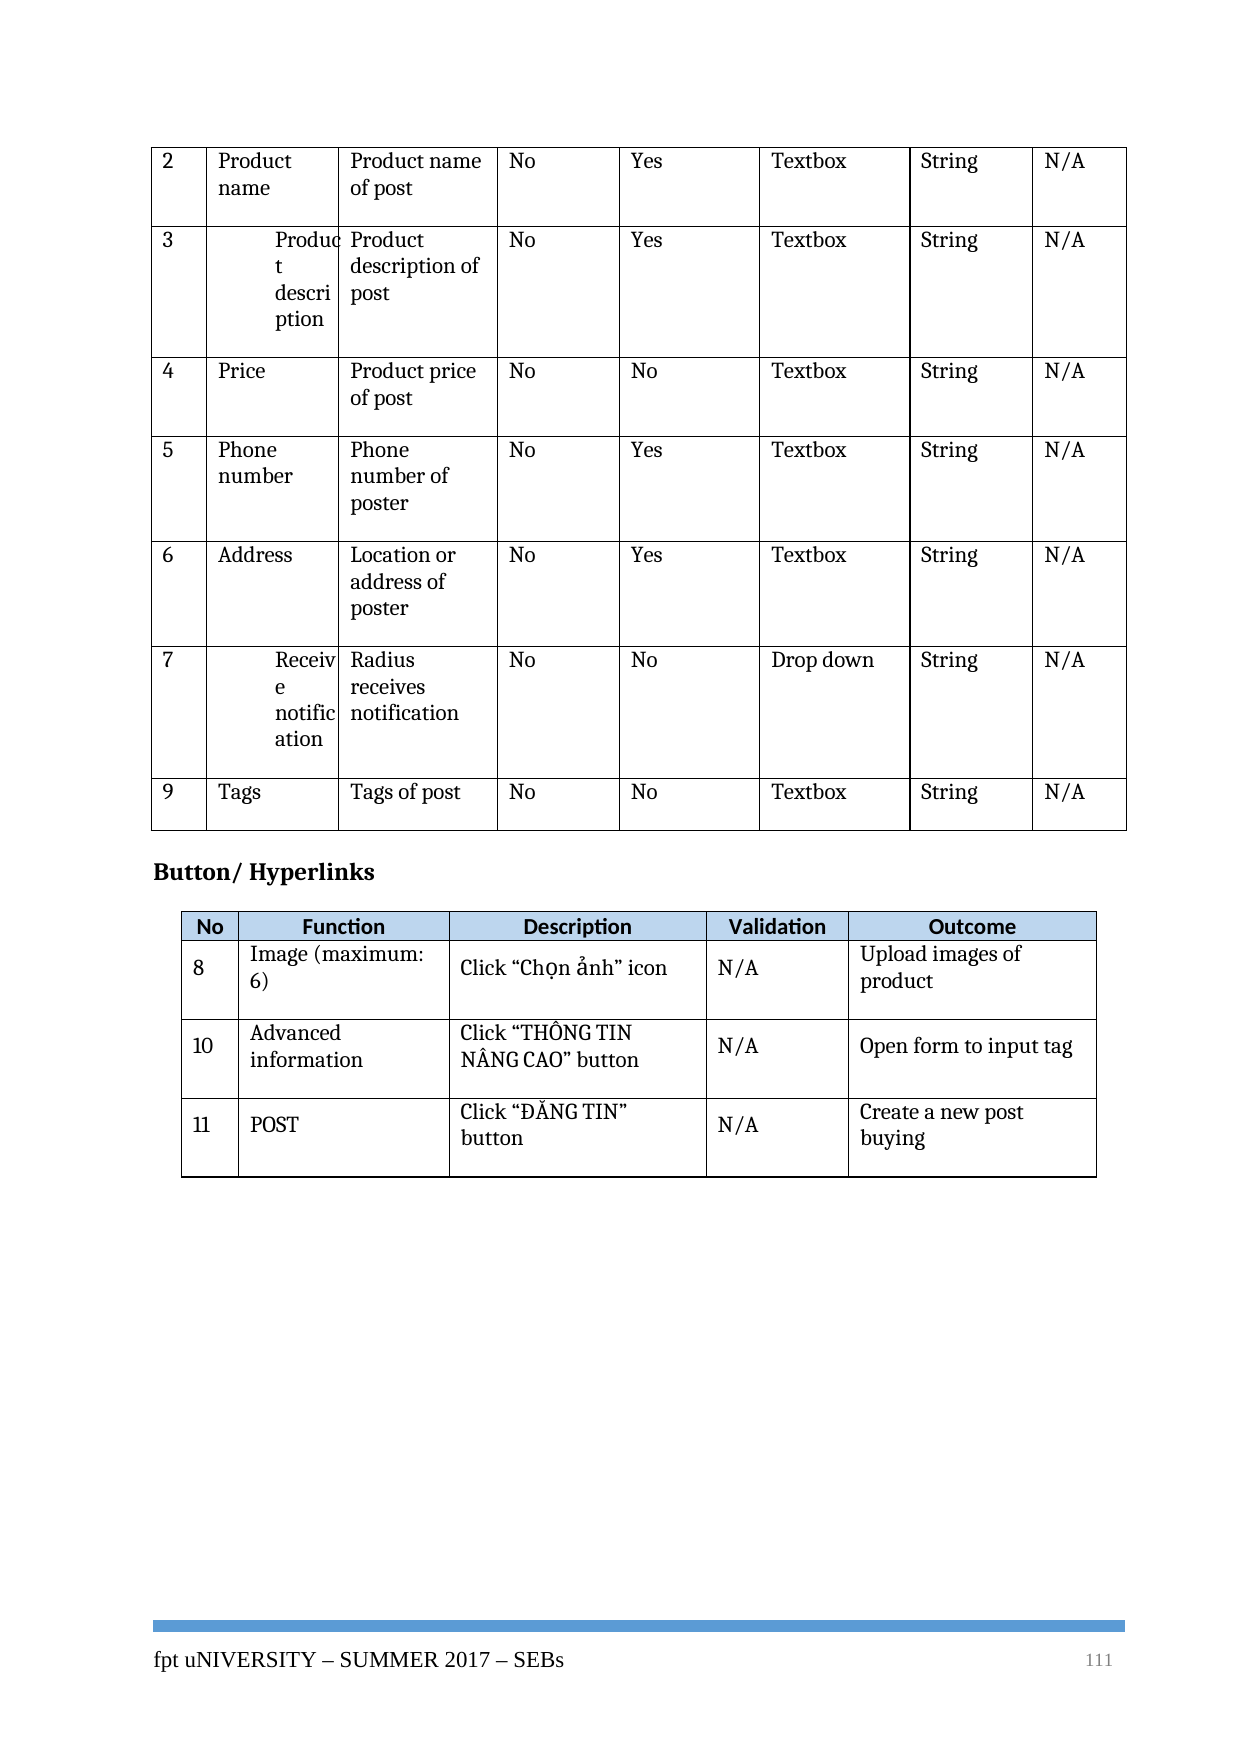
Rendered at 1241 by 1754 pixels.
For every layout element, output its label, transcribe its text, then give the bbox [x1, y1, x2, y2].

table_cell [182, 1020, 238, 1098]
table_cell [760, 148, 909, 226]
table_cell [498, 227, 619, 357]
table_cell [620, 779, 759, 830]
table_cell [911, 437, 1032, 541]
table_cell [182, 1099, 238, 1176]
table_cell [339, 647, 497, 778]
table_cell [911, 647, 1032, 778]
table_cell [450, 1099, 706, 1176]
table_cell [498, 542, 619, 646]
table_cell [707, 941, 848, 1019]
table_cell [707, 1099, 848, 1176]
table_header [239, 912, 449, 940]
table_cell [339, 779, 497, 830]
text Button/ Hyperlinks [153, 857, 1125, 886]
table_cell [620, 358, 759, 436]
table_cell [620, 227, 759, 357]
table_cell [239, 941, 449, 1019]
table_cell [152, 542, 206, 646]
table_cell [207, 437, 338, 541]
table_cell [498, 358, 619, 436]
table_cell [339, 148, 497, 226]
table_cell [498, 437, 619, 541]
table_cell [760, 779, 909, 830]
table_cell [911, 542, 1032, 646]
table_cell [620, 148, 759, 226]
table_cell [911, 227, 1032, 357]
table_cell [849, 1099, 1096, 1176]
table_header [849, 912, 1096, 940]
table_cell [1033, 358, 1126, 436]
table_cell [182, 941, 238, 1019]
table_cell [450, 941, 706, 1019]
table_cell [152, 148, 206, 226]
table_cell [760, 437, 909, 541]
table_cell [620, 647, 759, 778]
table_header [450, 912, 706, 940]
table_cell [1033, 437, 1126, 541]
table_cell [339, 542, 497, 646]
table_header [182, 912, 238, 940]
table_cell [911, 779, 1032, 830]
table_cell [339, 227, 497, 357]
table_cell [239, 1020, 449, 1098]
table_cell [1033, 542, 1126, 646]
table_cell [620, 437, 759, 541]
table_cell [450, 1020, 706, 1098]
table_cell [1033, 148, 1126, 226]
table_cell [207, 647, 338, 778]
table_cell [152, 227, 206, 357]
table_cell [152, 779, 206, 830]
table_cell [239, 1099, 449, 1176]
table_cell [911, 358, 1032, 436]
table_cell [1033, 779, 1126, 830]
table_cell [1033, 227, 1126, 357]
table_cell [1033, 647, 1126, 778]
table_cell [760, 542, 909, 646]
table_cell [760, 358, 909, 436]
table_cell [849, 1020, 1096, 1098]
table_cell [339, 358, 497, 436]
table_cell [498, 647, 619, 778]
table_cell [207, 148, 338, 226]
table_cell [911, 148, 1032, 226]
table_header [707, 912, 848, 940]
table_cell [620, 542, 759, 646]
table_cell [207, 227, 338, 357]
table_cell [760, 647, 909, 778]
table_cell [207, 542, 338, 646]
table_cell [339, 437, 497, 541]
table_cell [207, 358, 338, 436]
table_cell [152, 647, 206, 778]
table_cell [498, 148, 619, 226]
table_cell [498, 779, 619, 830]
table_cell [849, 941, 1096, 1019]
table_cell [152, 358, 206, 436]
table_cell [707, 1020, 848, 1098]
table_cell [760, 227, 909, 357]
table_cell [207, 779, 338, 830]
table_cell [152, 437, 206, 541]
